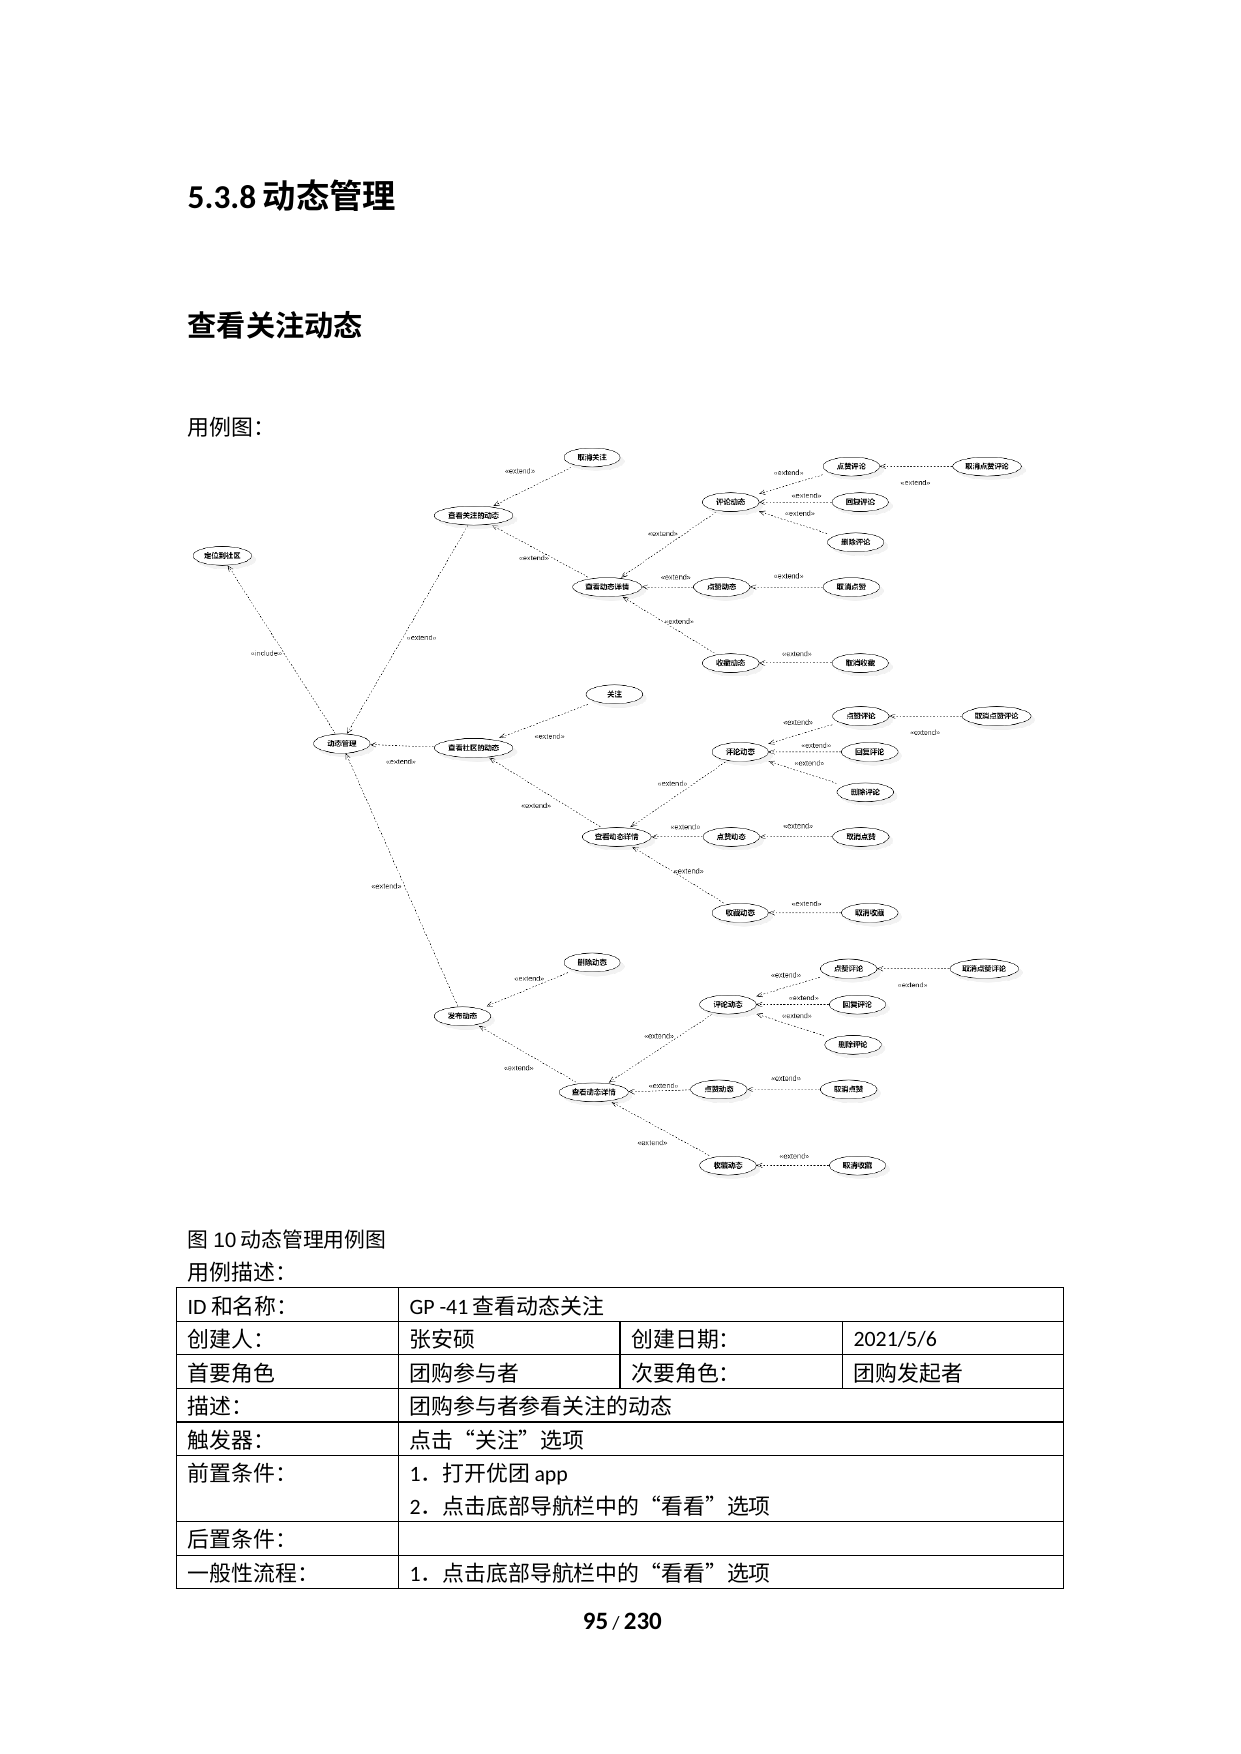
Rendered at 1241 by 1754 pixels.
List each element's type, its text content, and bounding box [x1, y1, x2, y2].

table_cell 首要角色 [177, 1355, 398, 1388]
table_cell 触发器： [177, 1423, 398, 1455]
table_cell 点击“关注”选项 [399, 1423, 1063, 1455]
picture [187, 442, 1053, 1197]
table_cell 1．打开优团app 2．点击底部导航栏中的“看看”选项 [399, 1456, 1063, 1521]
table_cell 张安硕 [399, 1322, 619, 1354]
text 用例描述： [187, 1255, 1053, 1287]
table_cell 团购参与者参看关注的动态 [399, 1389, 1063, 1421]
table_header ID和名称： [177, 1288, 398, 1321]
subtitle 查看关注动态 [187, 291, 1053, 356]
table_cell 一般性流程： [177, 1556, 398, 1588]
table_cell 2021/5/6 [843, 1322, 1063, 1354]
subtitle 5.3.8动态管理 [187, 162, 1053, 227]
table_cell 创建日期： [621, 1322, 842, 1354]
table_header GP -41查看动态关注 [399, 1288, 1063, 1321]
table_cell 后置条件： [177, 1522, 398, 1554]
table_cell [399, 1522, 1063, 1554]
text 用例图： [187, 410, 1053, 442]
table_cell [399, 1556, 1063, 1588]
table_cell 团购发起者 [843, 1355, 1063, 1388]
table_cell 团购参与者 [399, 1355, 619, 1388]
table_cell 前置条件： [177, 1456, 398, 1521]
table_cell 次要角色： [621, 1355, 842, 1388]
table_cell 描述： [177, 1389, 398, 1421]
table_cell 创建人： [177, 1322, 398, 1354]
text 图 10动态管理用例图 [187, 1222, 1053, 1255]
